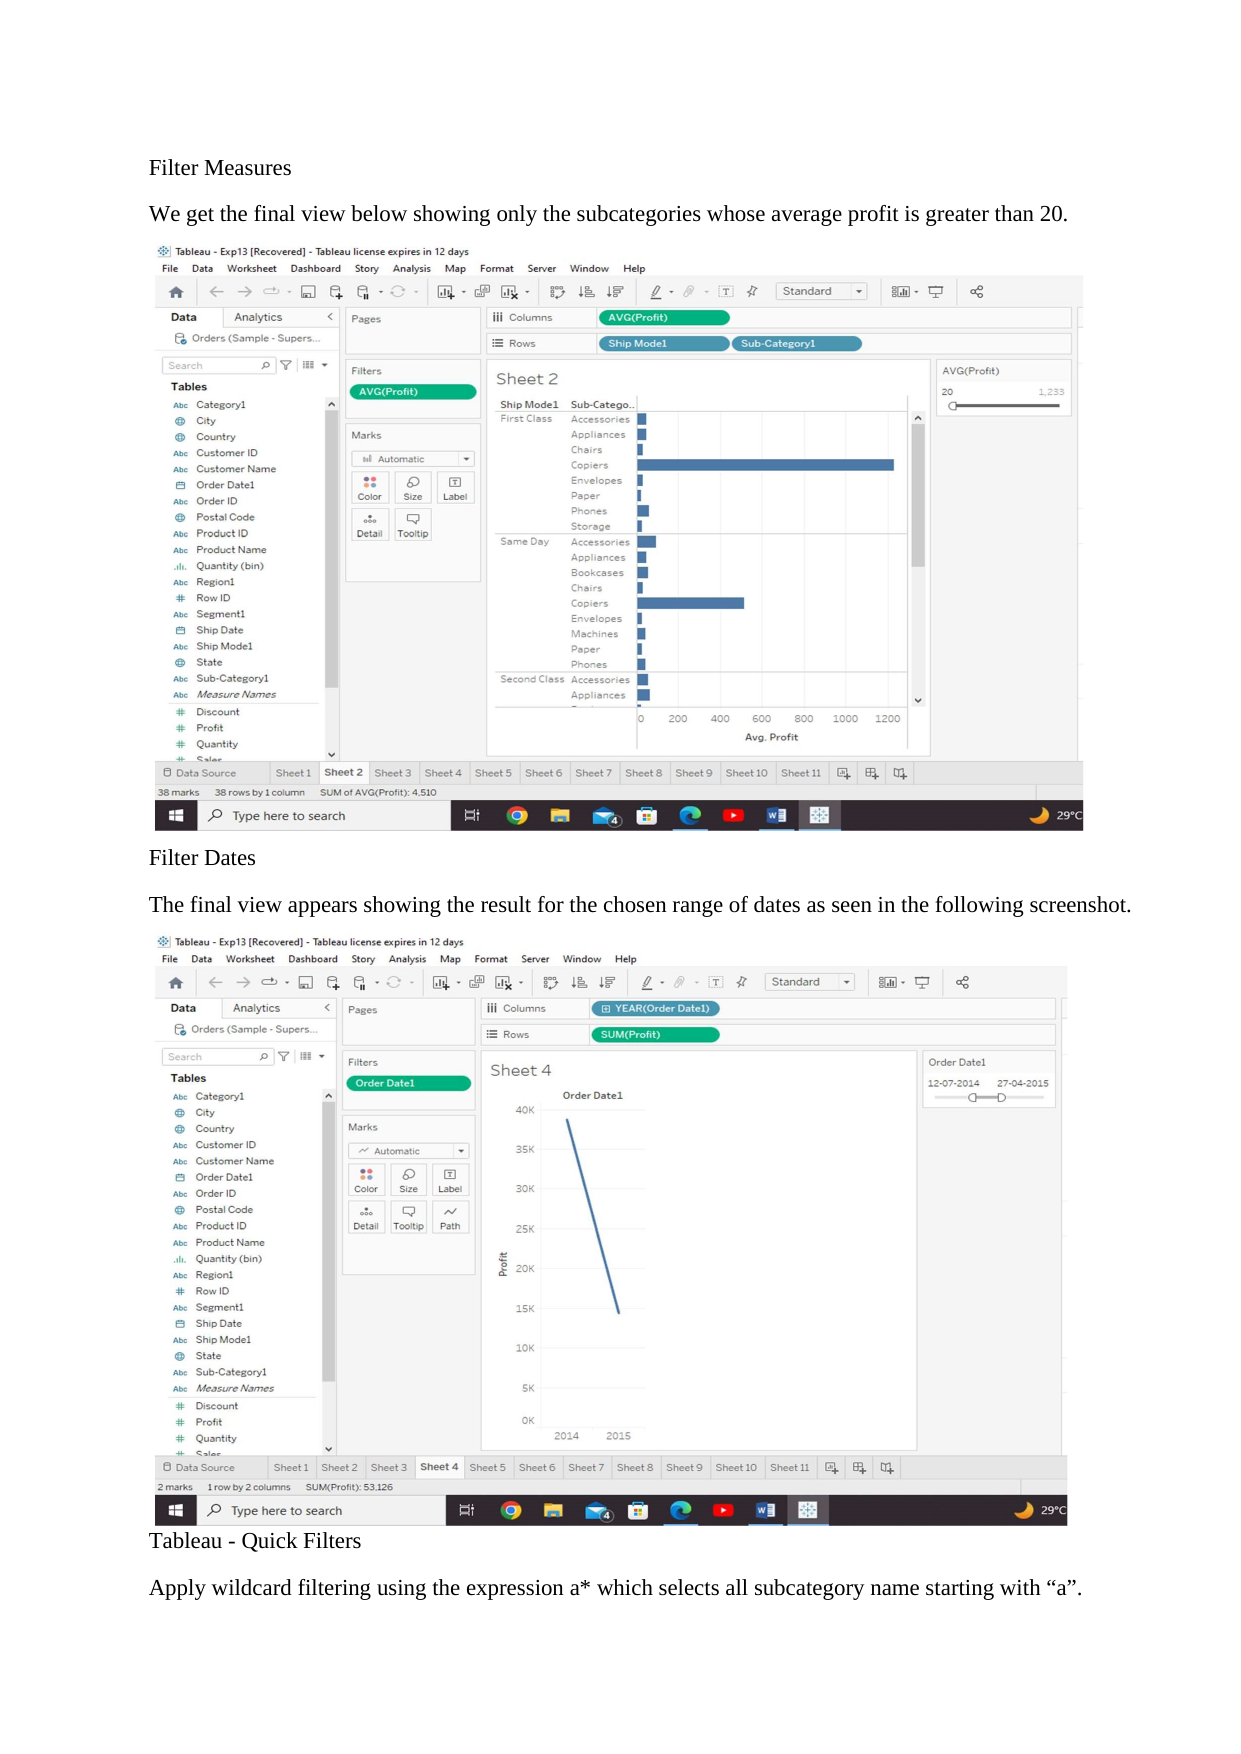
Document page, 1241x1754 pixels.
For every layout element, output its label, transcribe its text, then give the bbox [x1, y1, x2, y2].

text Apply wildcard filtering using the expression a* which selects all subcategory name starting with “a”. [148, 1574, 1143, 1600]
text Filter Dates [148, 844, 1143, 870]
text Tableau - Quick Filters [148, 1527, 1143, 1554]
picture [154, 932, 1068, 1526]
text The final view appears showing the result for the chosen range of dates as seen in the following screenshot. [148, 891, 1143, 917]
text Filter Measures [148, 154, 1143, 181]
text We get the final view below showing only the subcategories whose average profit is greater than 20. [148, 201, 1143, 227]
picture [154, 242, 1084, 831]
